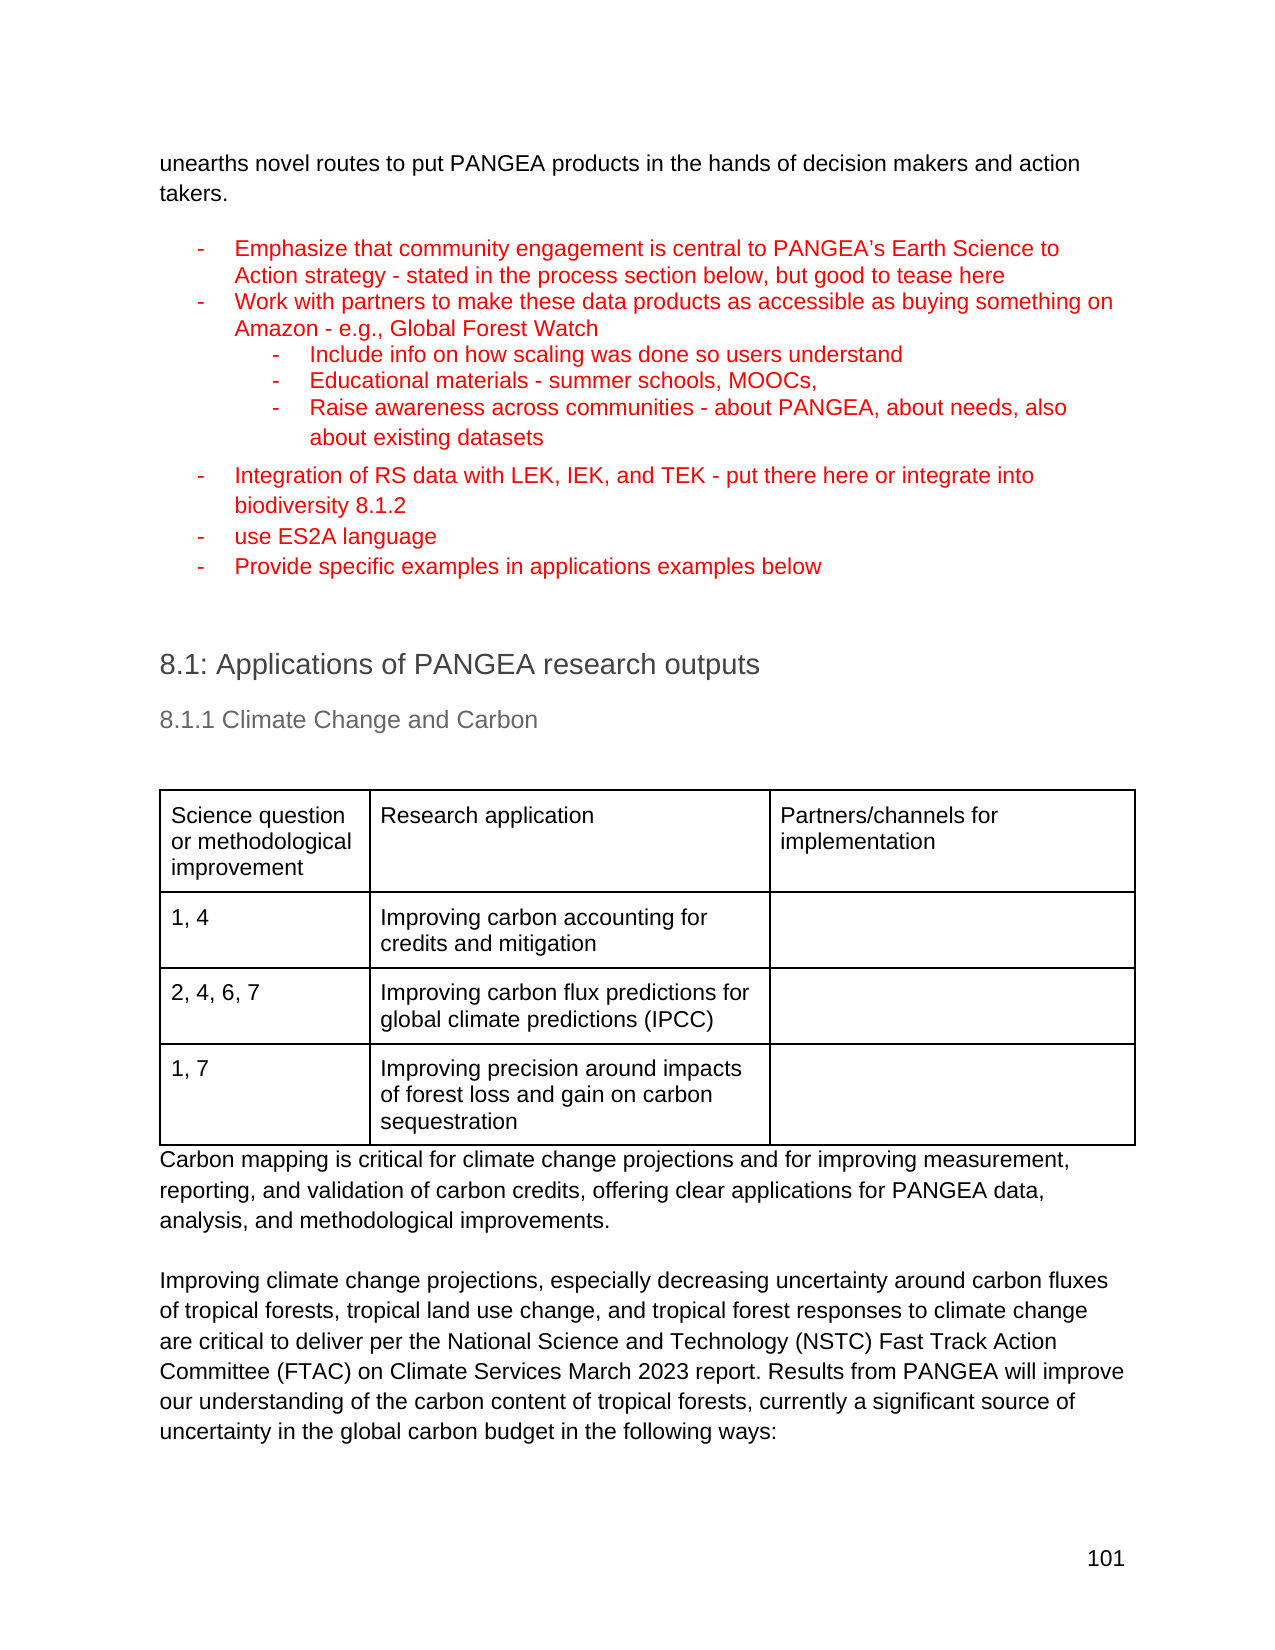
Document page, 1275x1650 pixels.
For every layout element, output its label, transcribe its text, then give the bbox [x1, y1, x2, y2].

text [159, 150, 1125, 207]
table_cell Improving carbon flux predictions for global climate predictions (IPCC) [371, 969, 769, 1042]
table_cell Improving carbon accounting for credits and mitigation [371, 893, 769, 967]
list Emphasize that community engagement is central to PANGEA’s Earth Science to Action strategy - stated in the process section below, but good to tease here [197, 235, 1125, 288]
table_header Science question or methodological improvement [161, 791, 369, 891]
text Carbon mapping is critical for climate change projections and for improving measurement, reporting, and validation of carbon credits, offering clear applications for PANGEA data, analysis, and methodological improvements. [159, 1146, 1125, 1233]
table_cell [771, 893, 1134, 967]
table_cell Improving precision around impacts of forest loss and gain on carbon sequestration [371, 1045, 769, 1144]
subtitle 8.1.1 Climate Change and Carbon [159, 705, 1125, 734]
table_cell 2, 4, 6, 7 [161, 969, 369, 1042]
list Integration of RS data with LEK, IEK, and TEK - put there here or integrate into biodiversity 8.1.2 [197, 462, 1125, 519]
list use ES2A language [197, 523, 1125, 549]
list Work with partners to make these data products as accessible as buying something on Amazon - e.g., Global Forest Watch [197, 288, 1125, 341]
subtitle 8.1: Applications of PANGEA research outputs [159, 647, 1125, 680]
table_cell [771, 969, 1134, 1042]
list Educational materials - summer schools, MOOCs, [272, 367, 1125, 393]
table_cell 1, 4 [161, 893, 369, 967]
text Improving climate change projections, especially decreasing uncertainty around carbon fluxes of tropical forests, tropical land use change, and tropical forest responses to climate change are critical to deliver per the National Science and Technology (NSTC) Fast Track Action Committee (FTAC) on Climate Services March 2023 report. Results from PANGEA will improve our understanding of the carbon content of tropical forests, currently a significant source of uncertainty in the global carbon budget in the following ways: [159, 1267, 1125, 1445]
table_header Research application [371, 791, 769, 891]
list Include info on how scaling was done so users understand [272, 341, 1125, 367]
table_header Partners/channels for implementation [771, 791, 1134, 891]
table_cell [771, 1045, 1134, 1144]
list Raise awareness across communities - about PANGEA, about needs, also about existing datasets [272, 393, 1125, 450]
table_cell 1, 7 [161, 1045, 369, 1144]
list Provide specific examples in applications examples below [197, 553, 1125, 579]
